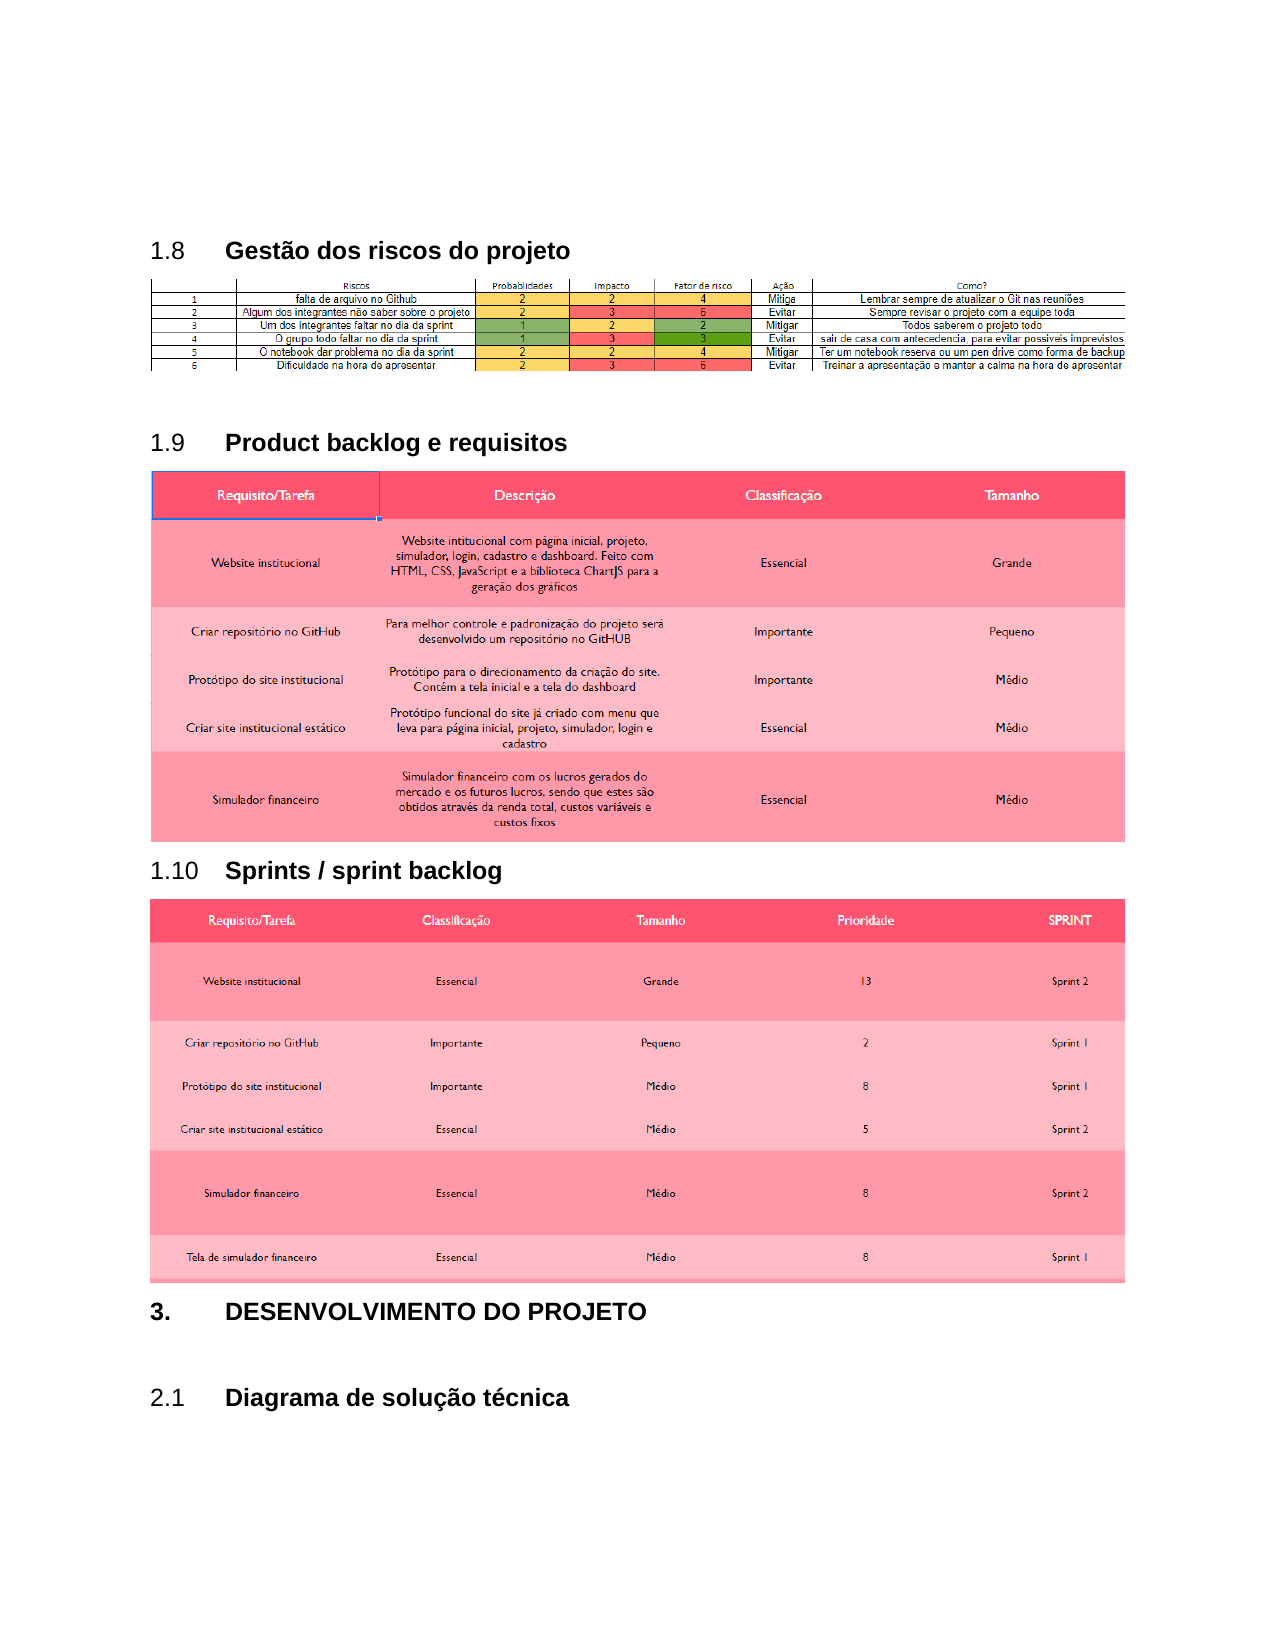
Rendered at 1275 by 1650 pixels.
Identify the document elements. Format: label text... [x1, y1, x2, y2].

picture [150, 471, 1125, 842]
text 2.1 Diagrama de solução técnica [150, 1383, 1125, 1411]
picture [150, 279, 1125, 371]
text 1.8 Gestão dos riscos do projeto [150, 236, 1125, 265]
text 1.10 Sprints / sprint backlog [150, 856, 1125, 885]
picture [150, 899, 1125, 1283]
text 3. DESENVOLVIMENTO DO PROJETO [150, 1296, 1125, 1325]
text 1.9 Product backlog e requisitos [150, 428, 1125, 457]
